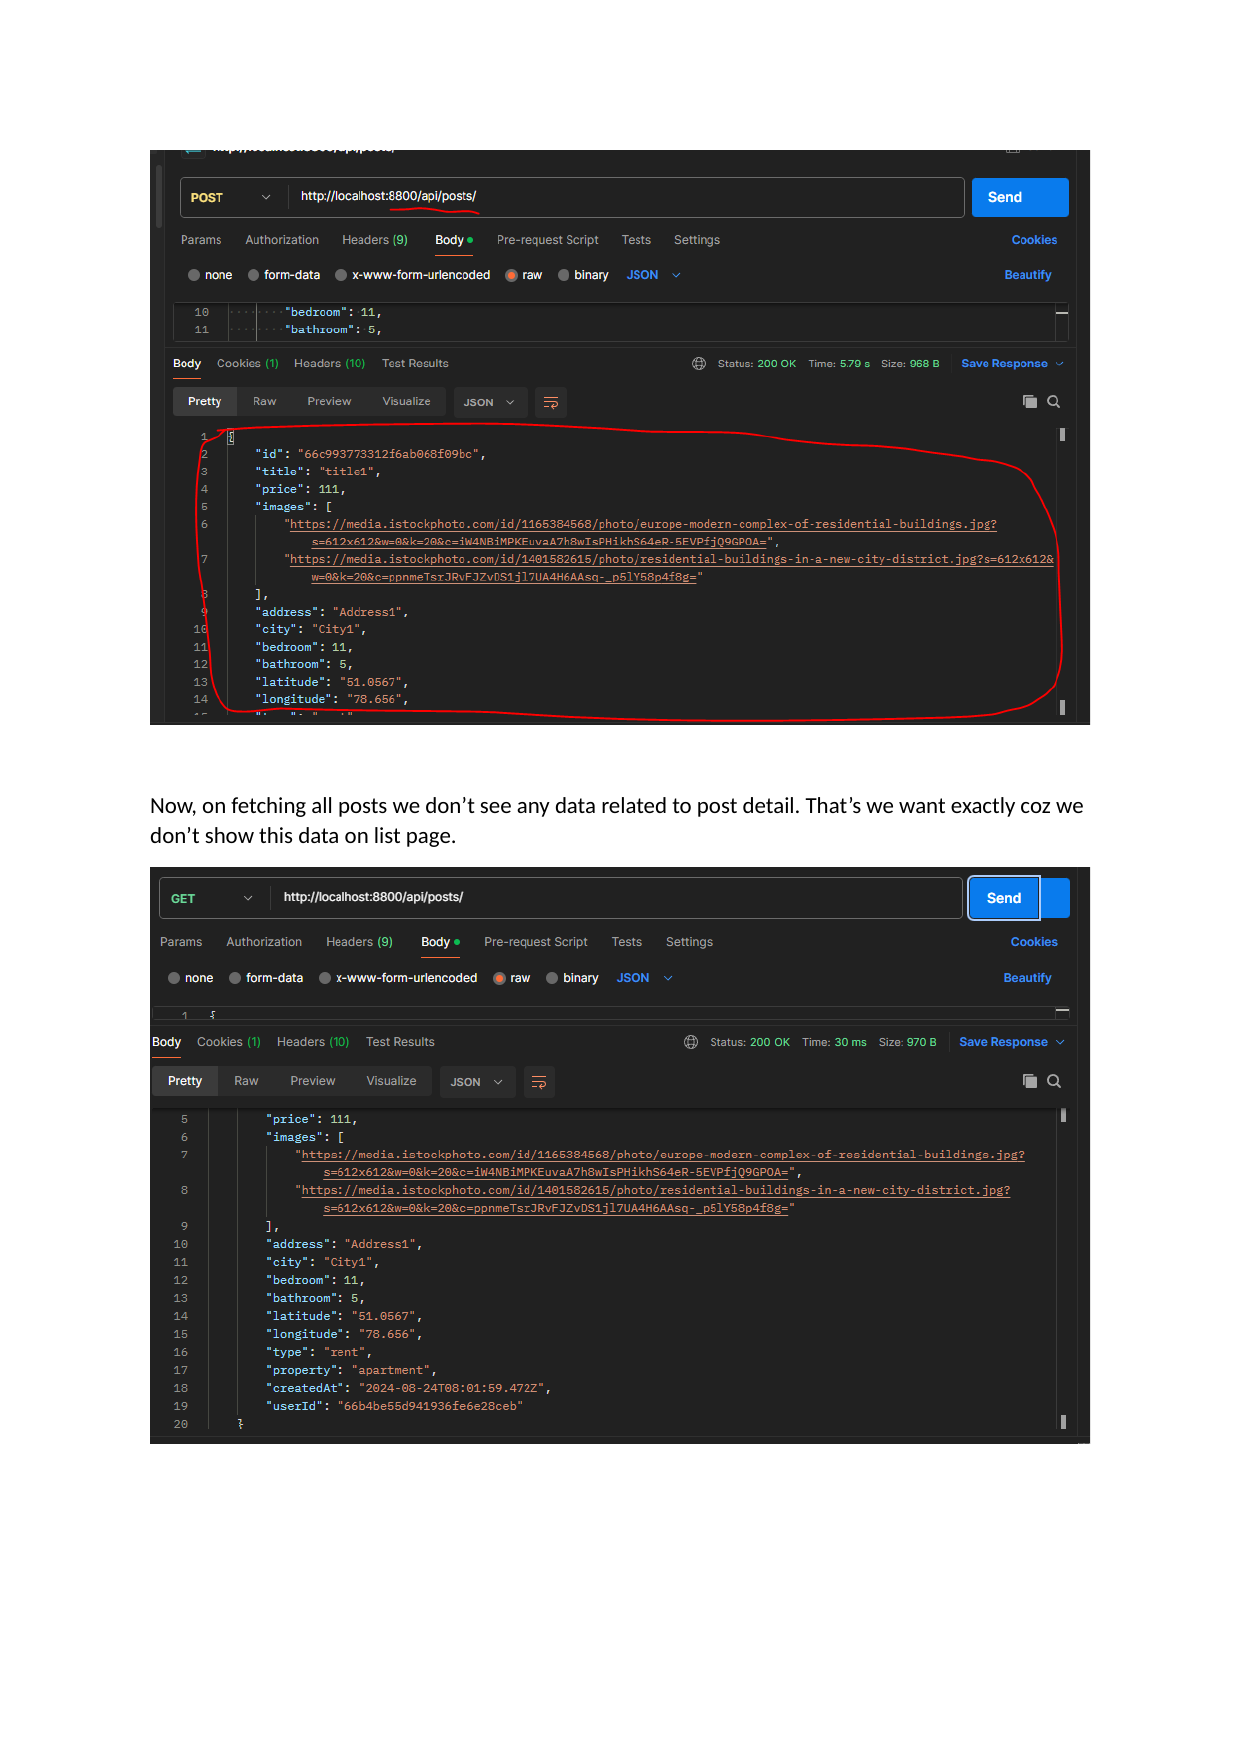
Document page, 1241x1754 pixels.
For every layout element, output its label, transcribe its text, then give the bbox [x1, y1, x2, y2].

picture [150, 150, 1091, 725]
text Now, on fetching all posts we don’t see any data related to post detail. That’s we want exactly coz we don’t show this data on list page. [150, 791, 1090, 849]
picture [150, 867, 1091, 1444]
